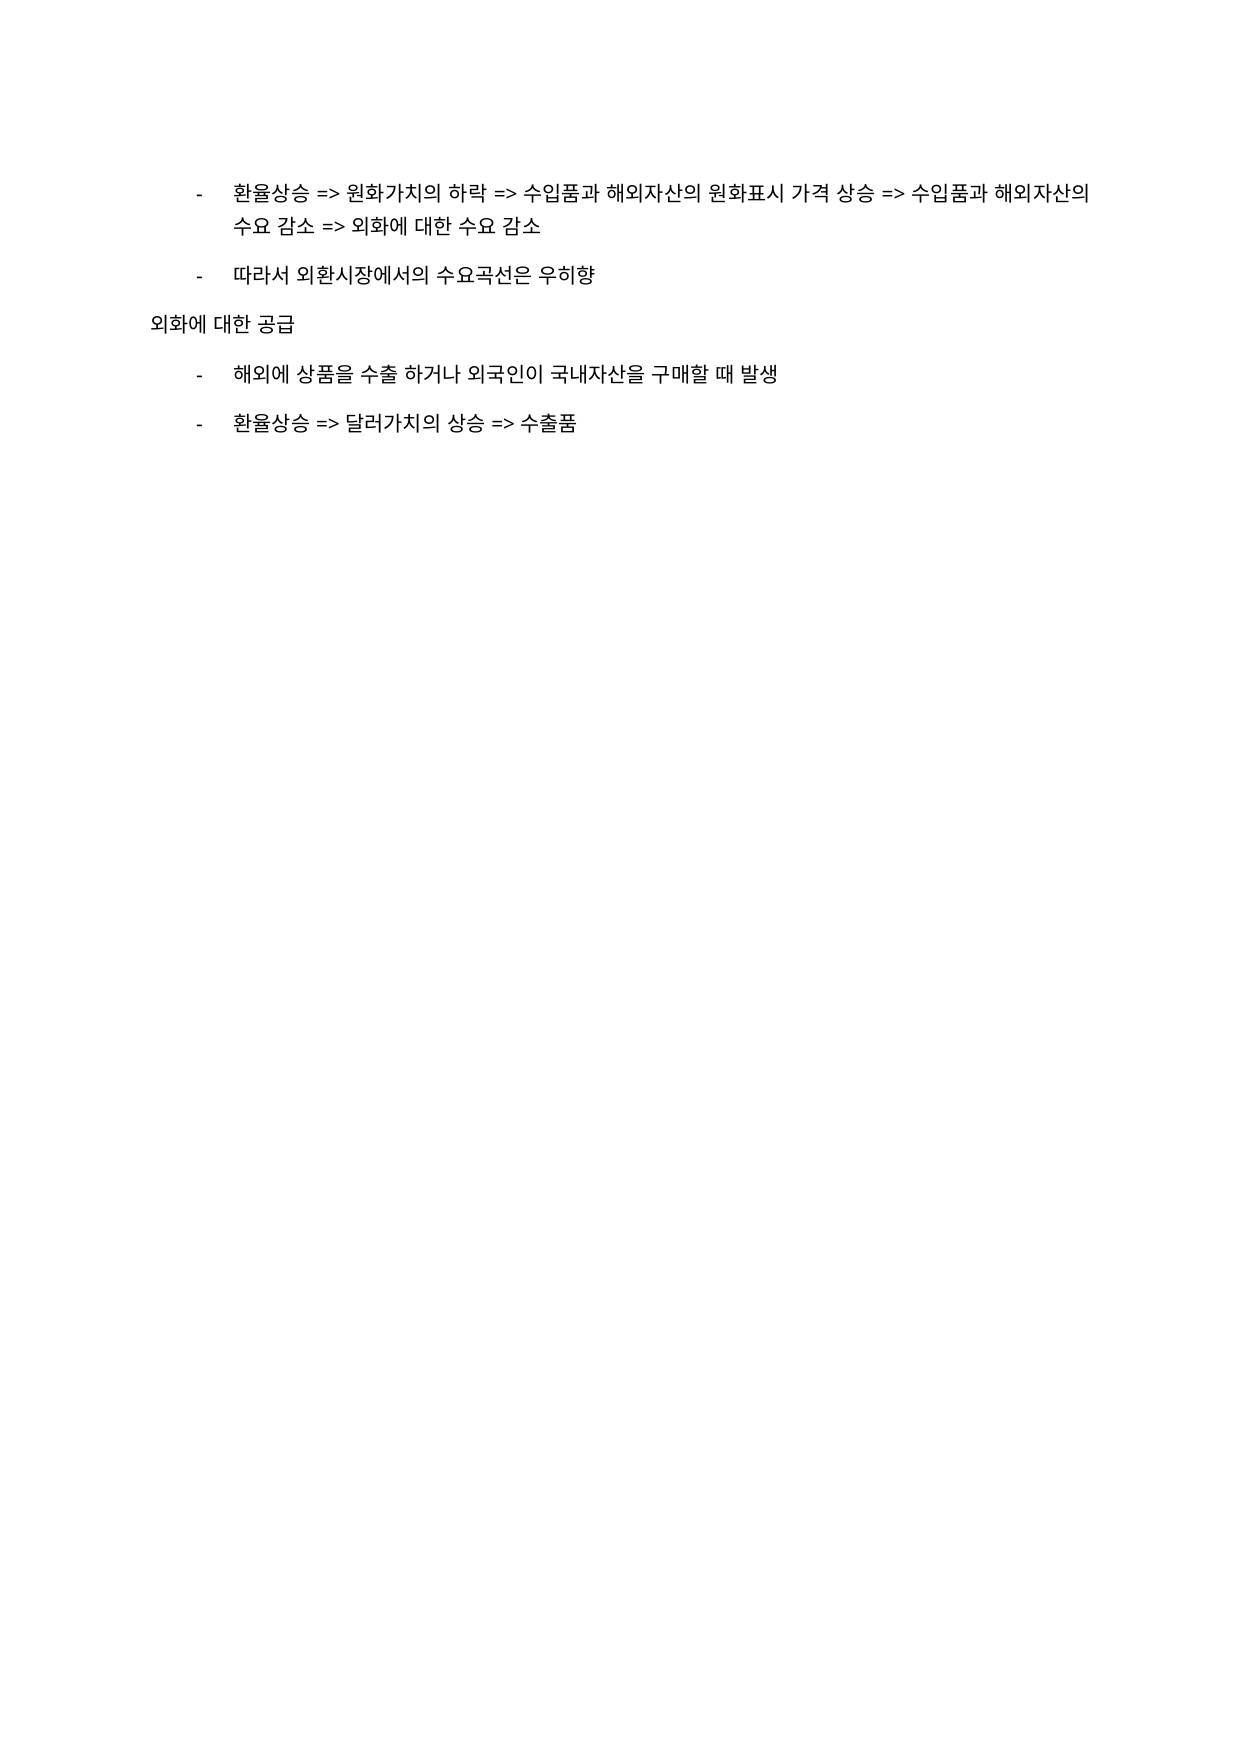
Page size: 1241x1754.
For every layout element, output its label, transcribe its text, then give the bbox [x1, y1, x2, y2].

list 따라서 외환시장에서의 수요곡선은 우히향 [196, 259, 1090, 289]
text 외화에 대한 공급 [150, 309, 1090, 339]
list 환율상승 => 달러가치의 상승 => 수출품 [196, 407, 1090, 438]
list 환율상승 => 원화가치의 하락 => 수입품과 해외자산의 원화표시 가격 상승 => 수입품과 해외자산의 수요 감소 => 외화에 대한 수요 감소 [196, 177, 1090, 240]
list 해외에 상품을 수출 하거나 외국인이 국내자산을 구매할 때 발생 [196, 358, 1090, 388]
